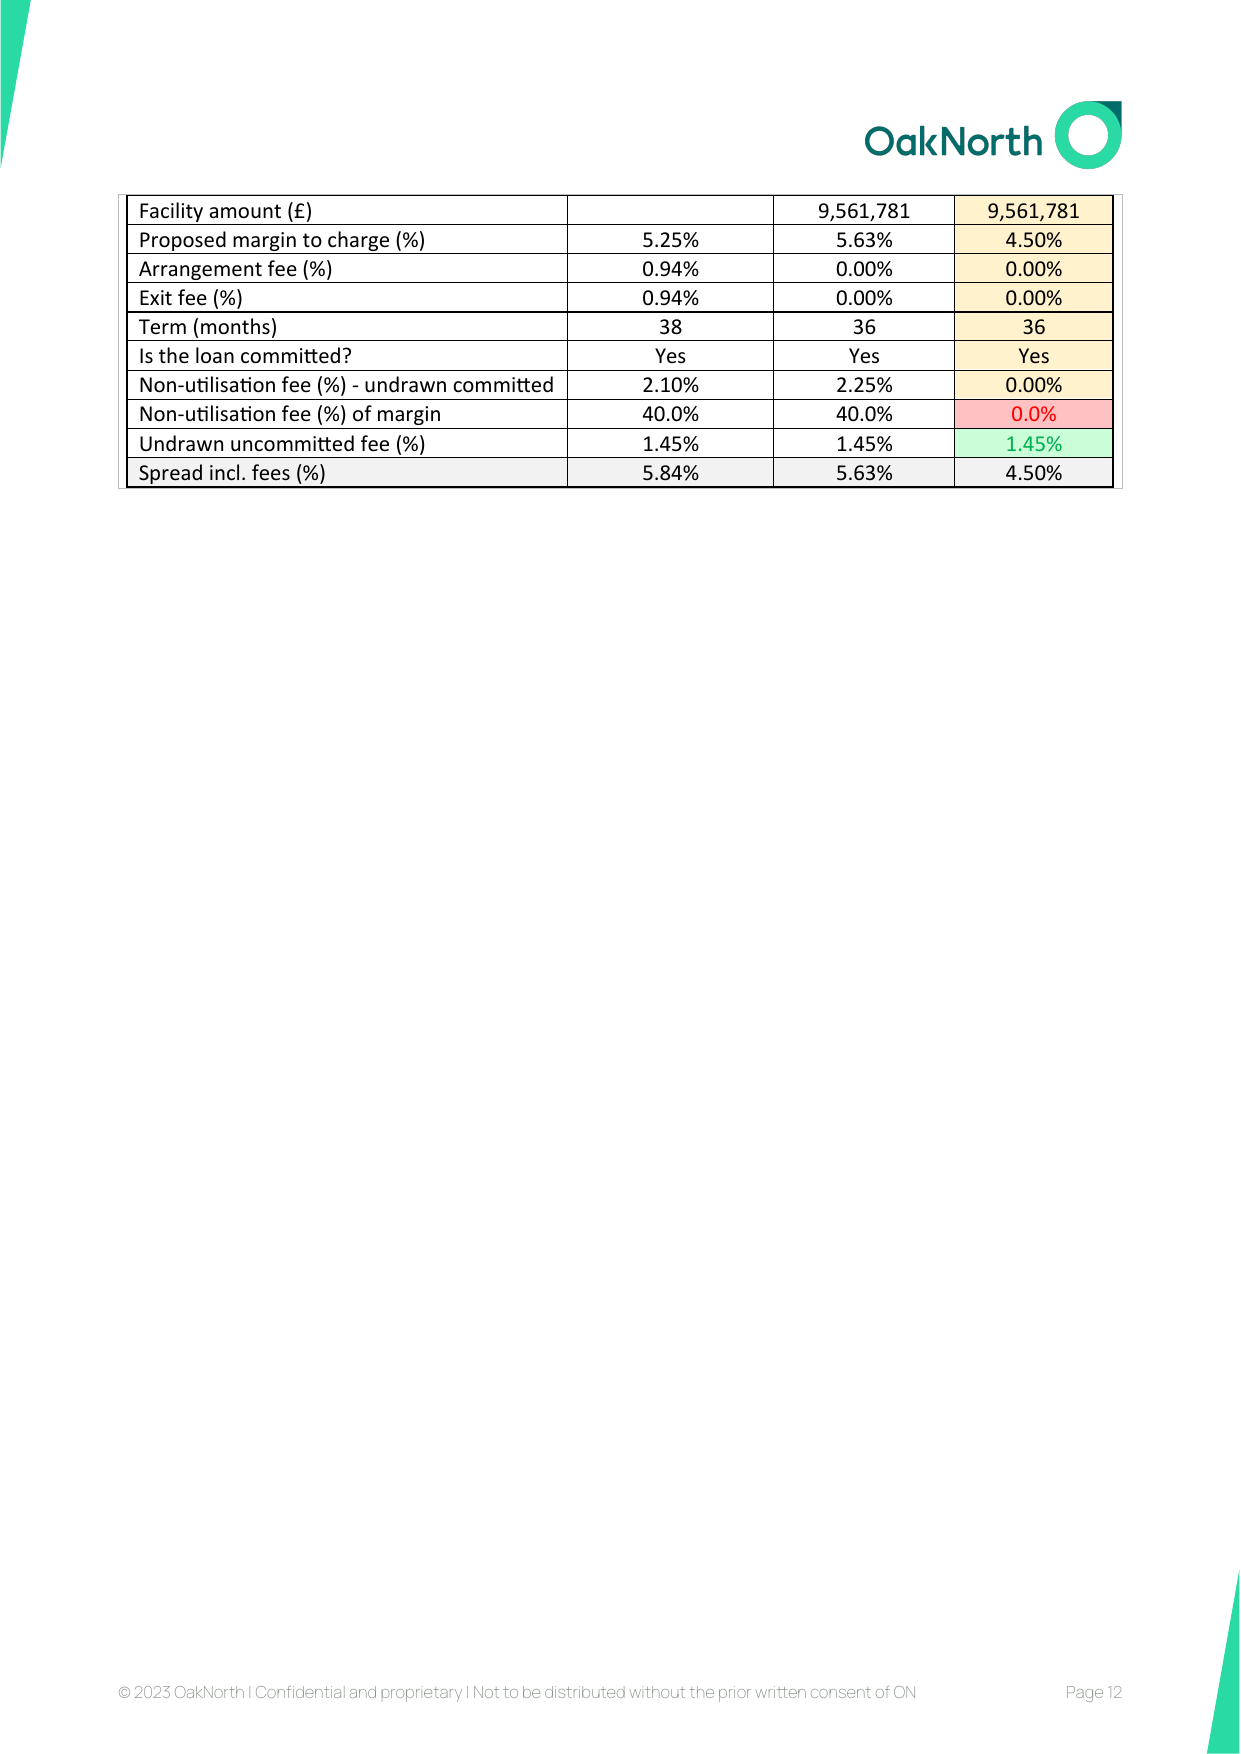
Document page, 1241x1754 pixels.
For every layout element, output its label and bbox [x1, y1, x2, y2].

table_cell [568, 283, 773, 311]
table_cell [568, 196, 773, 224]
table_cell [568, 341, 773, 370]
table_cell [568, 371, 773, 399]
table_cell [774, 341, 954, 370]
table_cell [128, 371, 567, 399]
table_cell [568, 254, 773, 282]
table_cell [774, 429, 954, 457]
table_cell [128, 341, 567, 370]
table_cell [128, 196, 567, 224]
table_cell [568, 313, 773, 340]
table_cell [119, 195, 126, 488]
table_cell [128, 400, 567, 428]
table_cell [774, 225, 954, 253]
table_cell [128, 283, 567, 311]
table_cell [774, 371, 954, 399]
table_cell [568, 429, 773, 457]
picture [838, 89, 1123, 180]
table_cell [128, 313, 567, 340]
table_cell [774, 254, 954, 282]
table_cell [128, 225, 567, 253]
table_cell [774, 283, 954, 311]
table_cell [568, 225, 773, 253]
table_cell [774, 196, 954, 224]
table_cell [128, 254, 567, 282]
table_cell [568, 400, 773, 428]
table_cell [1114, 195, 1122, 488]
table_cell [774, 313, 954, 340]
table_cell [128, 429, 567, 457]
table_cell [774, 400, 954, 428]
